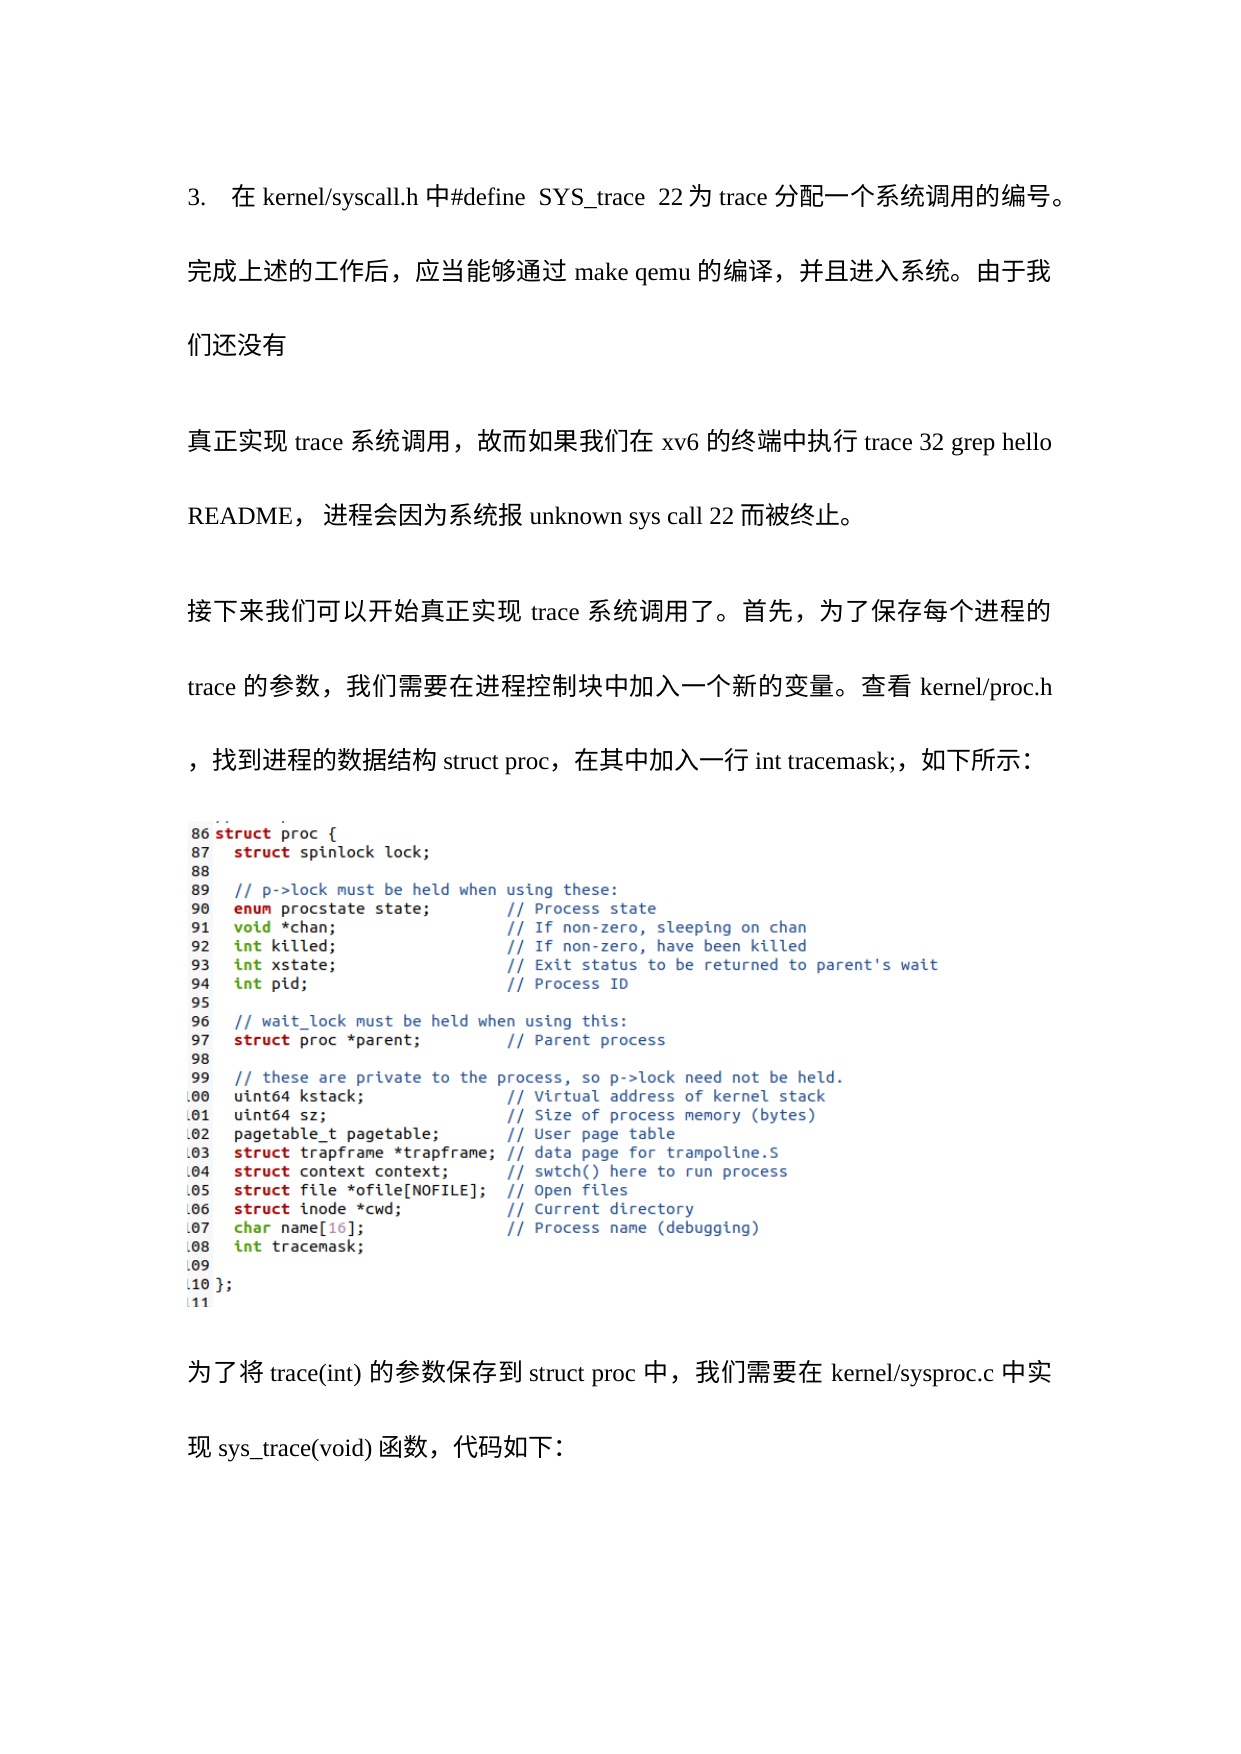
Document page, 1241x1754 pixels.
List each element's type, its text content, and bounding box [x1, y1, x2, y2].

text 接下来我们可以开始真正实现 trace 系统调用了。首先，为了保存每个进程的 trace 的参数，我们需要在进程控制块中加入一个新的变量。查看 kernel/proc.h ，找到进程的数据结构 struct proc，在其中加入一行 int tracemask;，如下所示： [187, 577, 1053, 791]
picture [187, 821, 951, 1307]
text 3. 在 kernel/syscall.h 中#define SYS_trace 22为trace 分配一个系统调用的编号。完成上述的工作后，应当能够通过 make qemu 的编译，并且进入系统。由于我们还没有 [187, 162, 1053, 376]
text 为了将trace(int) 的参数保存到struct proc 中，我们需要在 kernel/sysproc.c 中实现 sys_trace(void) 函数，代码如下： [187, 1338, 1053, 1478]
text 真正实现trace 系统调用，故而如果我们在xv6 的终端中执行trace 32 grep hello README， 进程会因为系统报 unknown sys call 22 而被终止。 [187, 407, 1053, 546]
